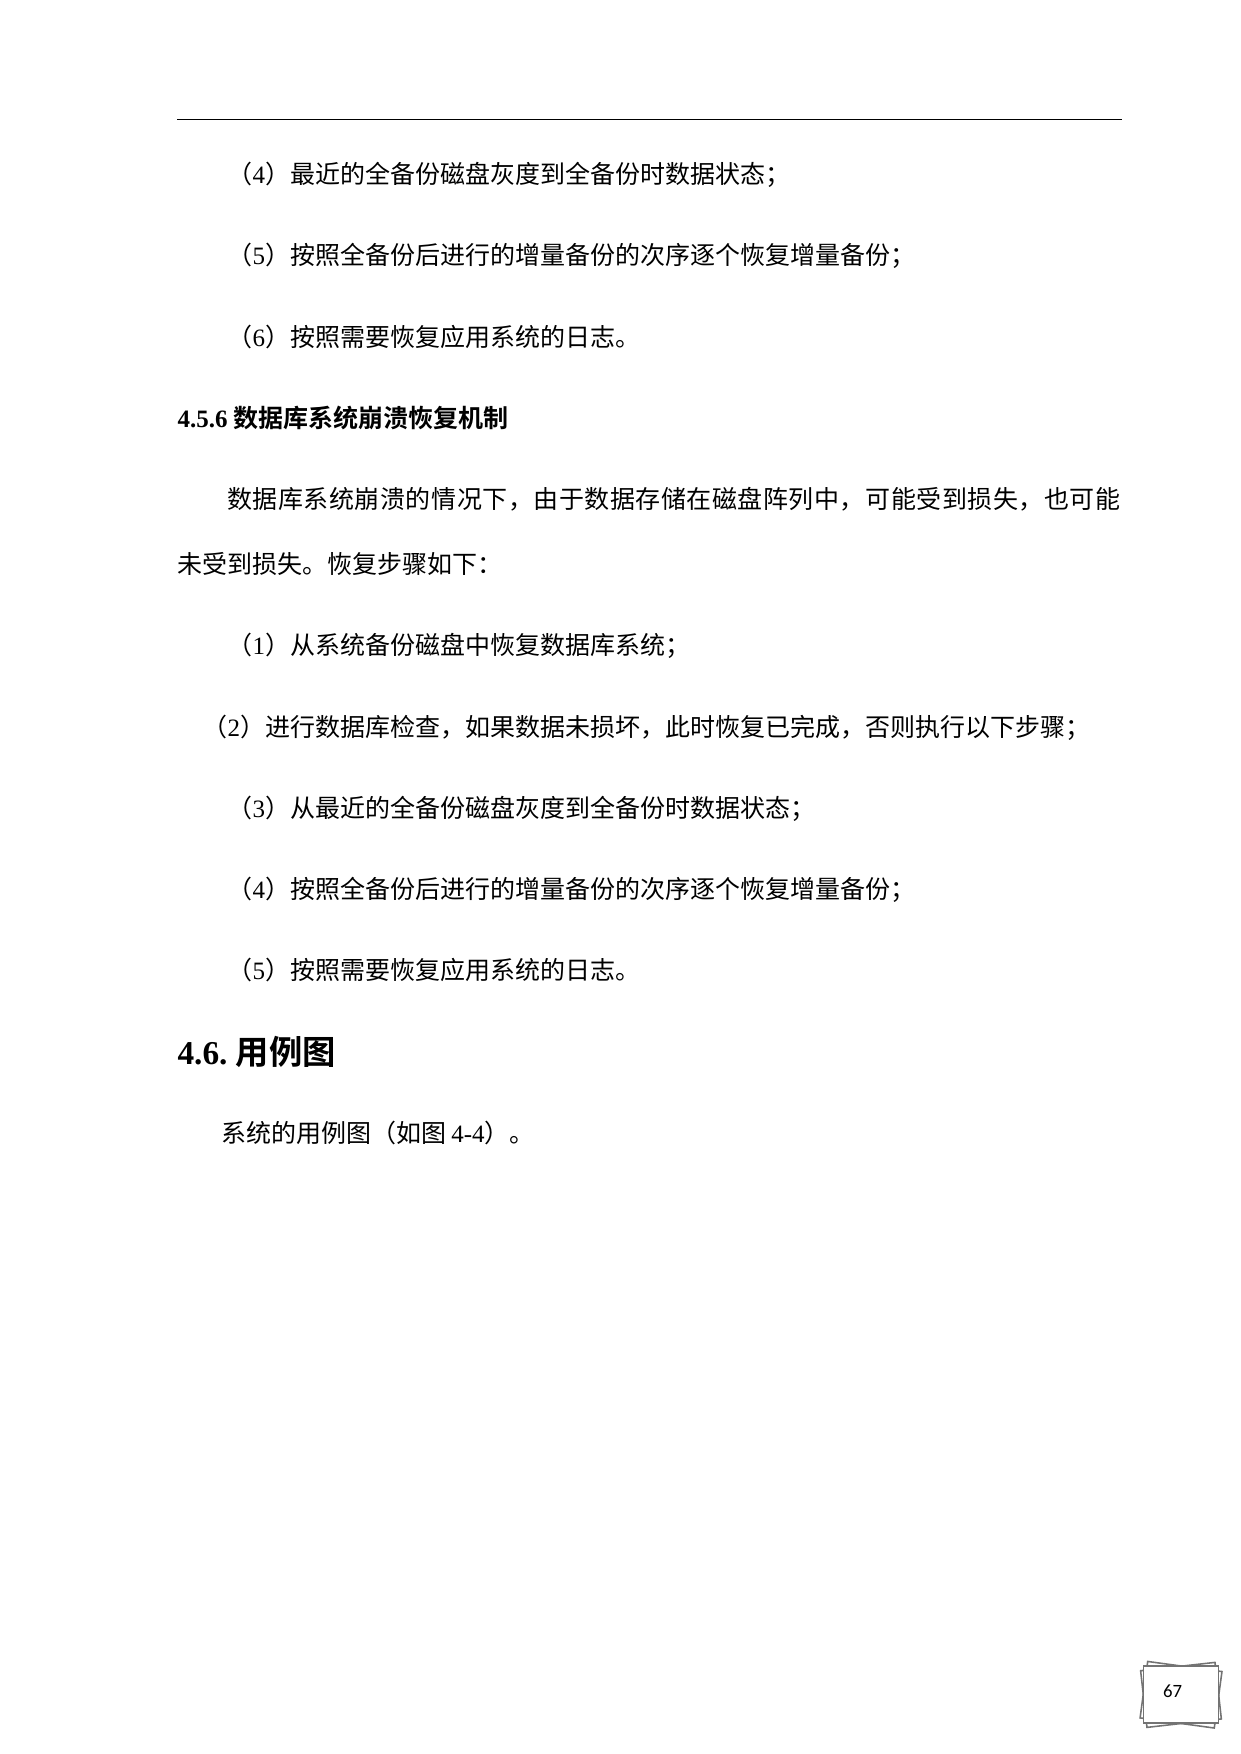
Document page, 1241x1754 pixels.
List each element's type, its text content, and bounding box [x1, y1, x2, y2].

text 数据库系统崩溃的情况下，由于数据存储在磁盘阵列中，可能受到损失，也可能未受到损失。恢复步骤如下： [177, 465, 1122, 595]
text （5）按照全备份后进行的增量备份的次序逐个恢复增量备份； [177, 221, 1122, 286]
text （1）从系统备份磁盘中恢复数据库系统； [177, 611, 1122, 676]
text （4）最近的全备份磁盘灰度到全备份时数据状态； [177, 140, 1122, 205]
subtitle 4.6. 用例图 [177, 1018, 1122, 1083]
text （2）进行数据库检查，如果数据未损坏，此时恢复已完成，否则执行以下步骤； [177, 693, 1122, 758]
text （3）从最近的全备份磁盘灰度到全备份时数据状态； [177, 774, 1122, 839]
text （4）按照全备份后进行的增量备份的次序逐个恢复增量备份； [177, 855, 1122, 920]
text （6）按照需要恢复应用系统的日志。 [177, 303, 1122, 368]
text （5）按照需要恢复应用系统的日志。 [177, 936, 1122, 1001]
subtitle 4.5.6 数据库系统崩溃恢复机制 [177, 384, 1122, 449]
text 系统的用例图（如图4-4）。 [177, 1099, 1122, 1164]
